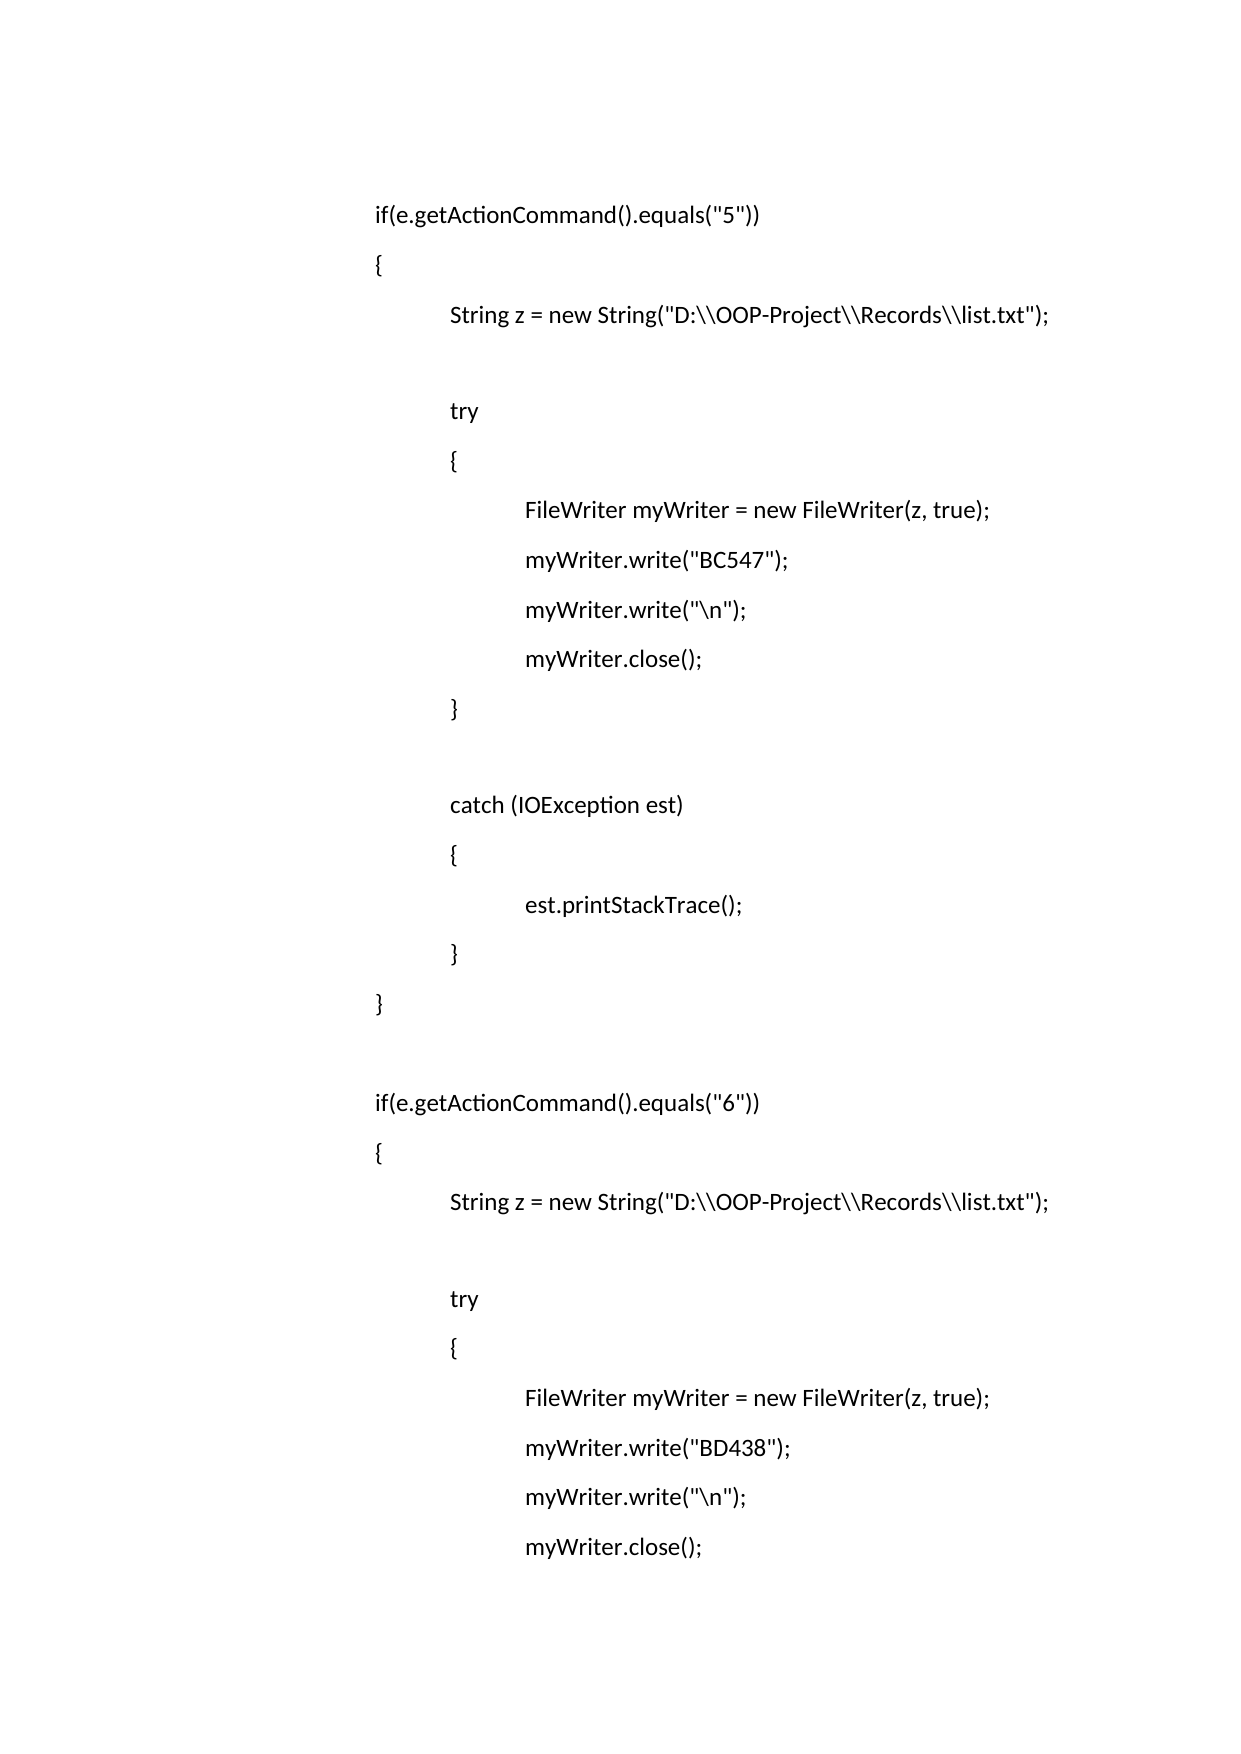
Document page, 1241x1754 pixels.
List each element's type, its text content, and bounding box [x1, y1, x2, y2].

text try [150, 1283, 1090, 1313]
text { [150, 1332, 1090, 1363]
text { [150, 1137, 1090, 1167]
text myWriter.write("BC547"); [150, 544, 1090, 575]
text { [150, 839, 1090, 870]
text String z = new String("D:\\OOP-Project\\Records\\list.txt"); [150, 1186, 1090, 1217]
text myWriter.write("BD438"); [150, 1432, 1090, 1462]
text { [150, 445, 1090, 476]
text { [150, 249, 1090, 280]
text String z = new String("D:\\OOP-Project\\Records\\list.txt"); [150, 299, 1090, 329]
text catch (IOException est) [150, 789, 1090, 820]
text myWriter.write("\n"); [150, 1481, 1090, 1512]
text myWriter.close(); [150, 643, 1090, 674]
text est.printStackTrace(); [150, 889, 1090, 919]
text try [150, 395, 1090, 426]
text FileWriter myWriter = new FileWriter(z, true); [150, 494, 1090, 525]
text } [150, 938, 1090, 969]
text myWriter.close(); [150, 1531, 1090, 1561]
text if(e.getActionCommand().equals("5")) [150, 199, 1090, 230]
text myWriter.write("\n"); [150, 594, 1090, 624]
text } [150, 693, 1090, 723]
text FileWriter myWriter = new FileWriter(z, true); [150, 1382, 1090, 1413]
text if(e.getActionCommand().equals("6")) [150, 1087, 1090, 1118]
text } [150, 988, 1090, 1018]
